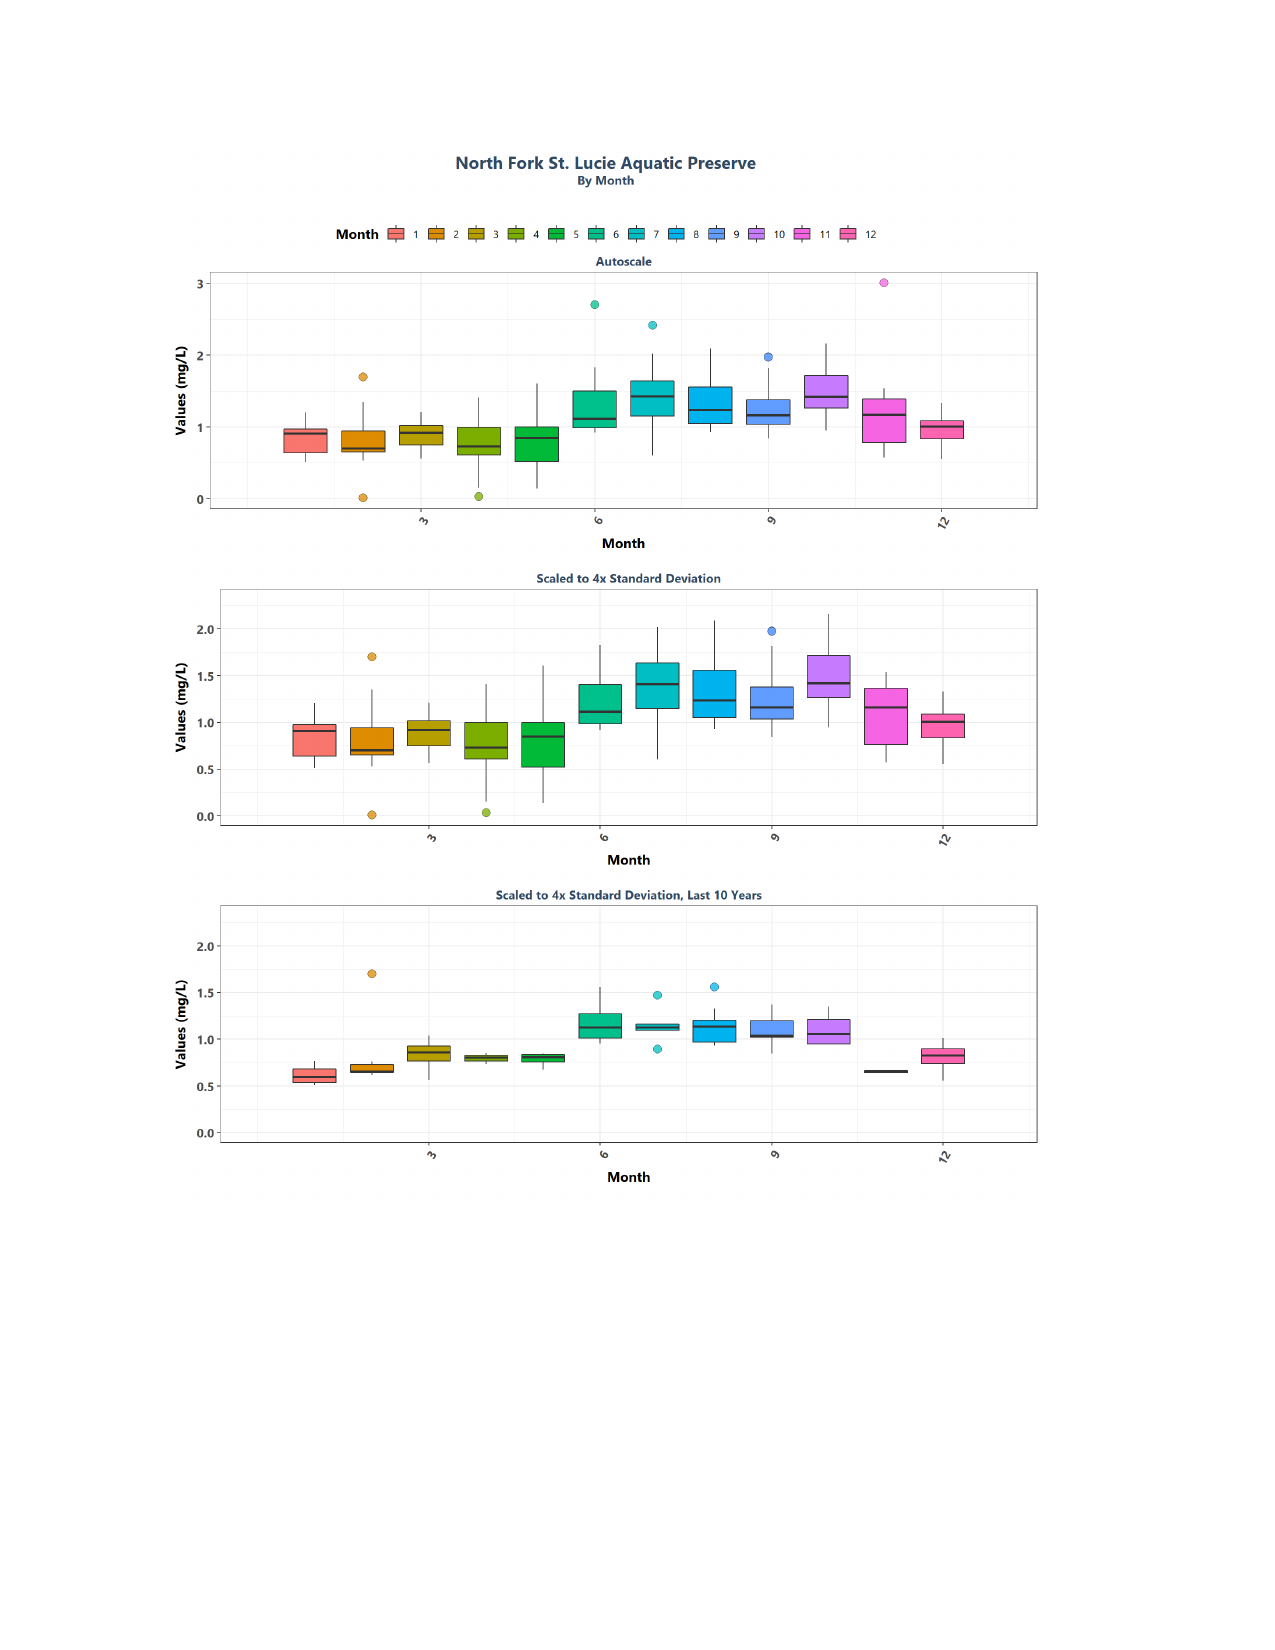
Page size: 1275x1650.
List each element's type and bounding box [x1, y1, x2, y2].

picture [168, 150, 1044, 1200]
